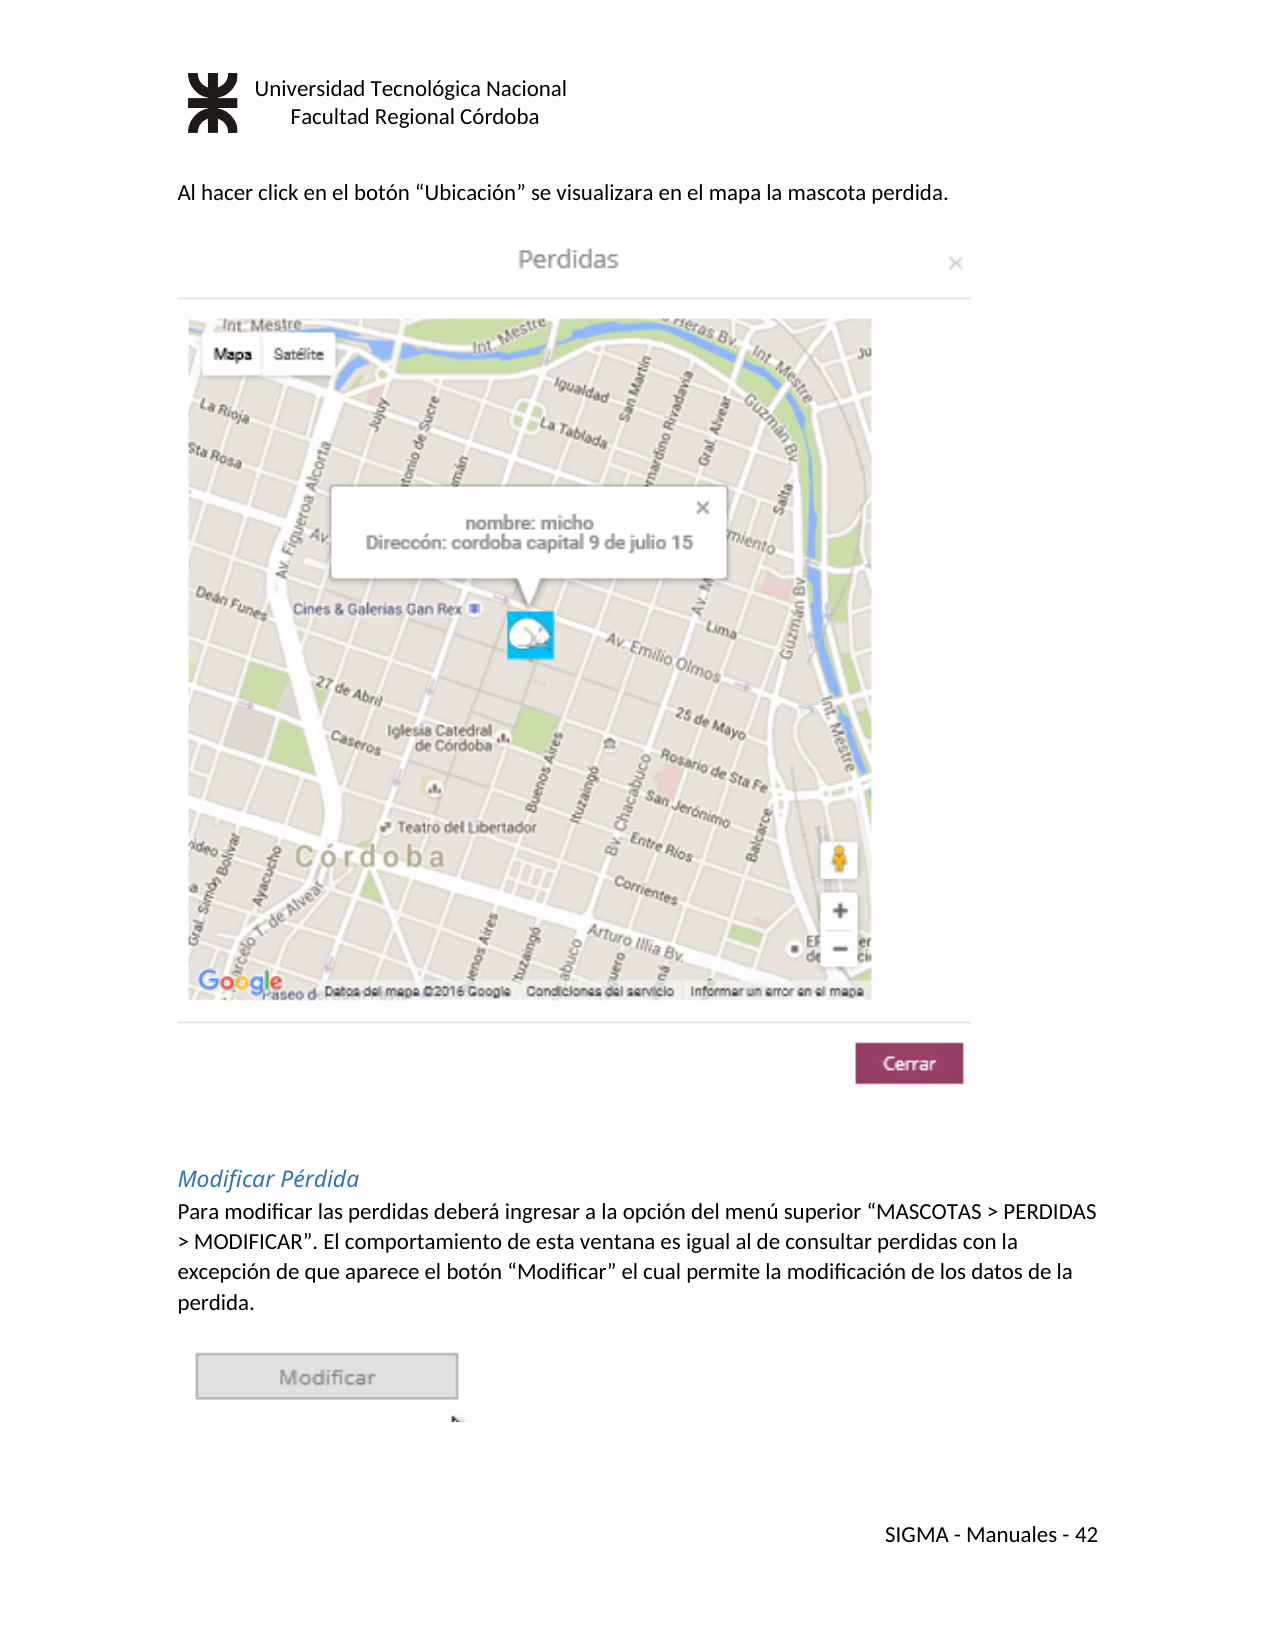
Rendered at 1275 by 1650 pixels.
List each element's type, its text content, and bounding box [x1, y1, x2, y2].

picture [177, 224, 972, 1098]
picture [177, 1334, 509, 1422]
picture [188, 73, 238, 133]
text Para modificar las perdidas deberá ingresar a la opción del menú superior “MASCOTAS > PERDIDAS > MODIFICAR”. El comportamiento de esta ventana es igual al de consultar perdidas con la excepción de que aparece el botón “Modificar” el cual permite la modificación de los datos de la perdida. [177, 1197, 1098, 1316]
subtitle Modificar Pérdida [177, 1163, 1098, 1194]
text Al hacer click en el botón “Ubicación” se visualizara en el mapa la mascota perdida. [177, 148, 1098, 206]
